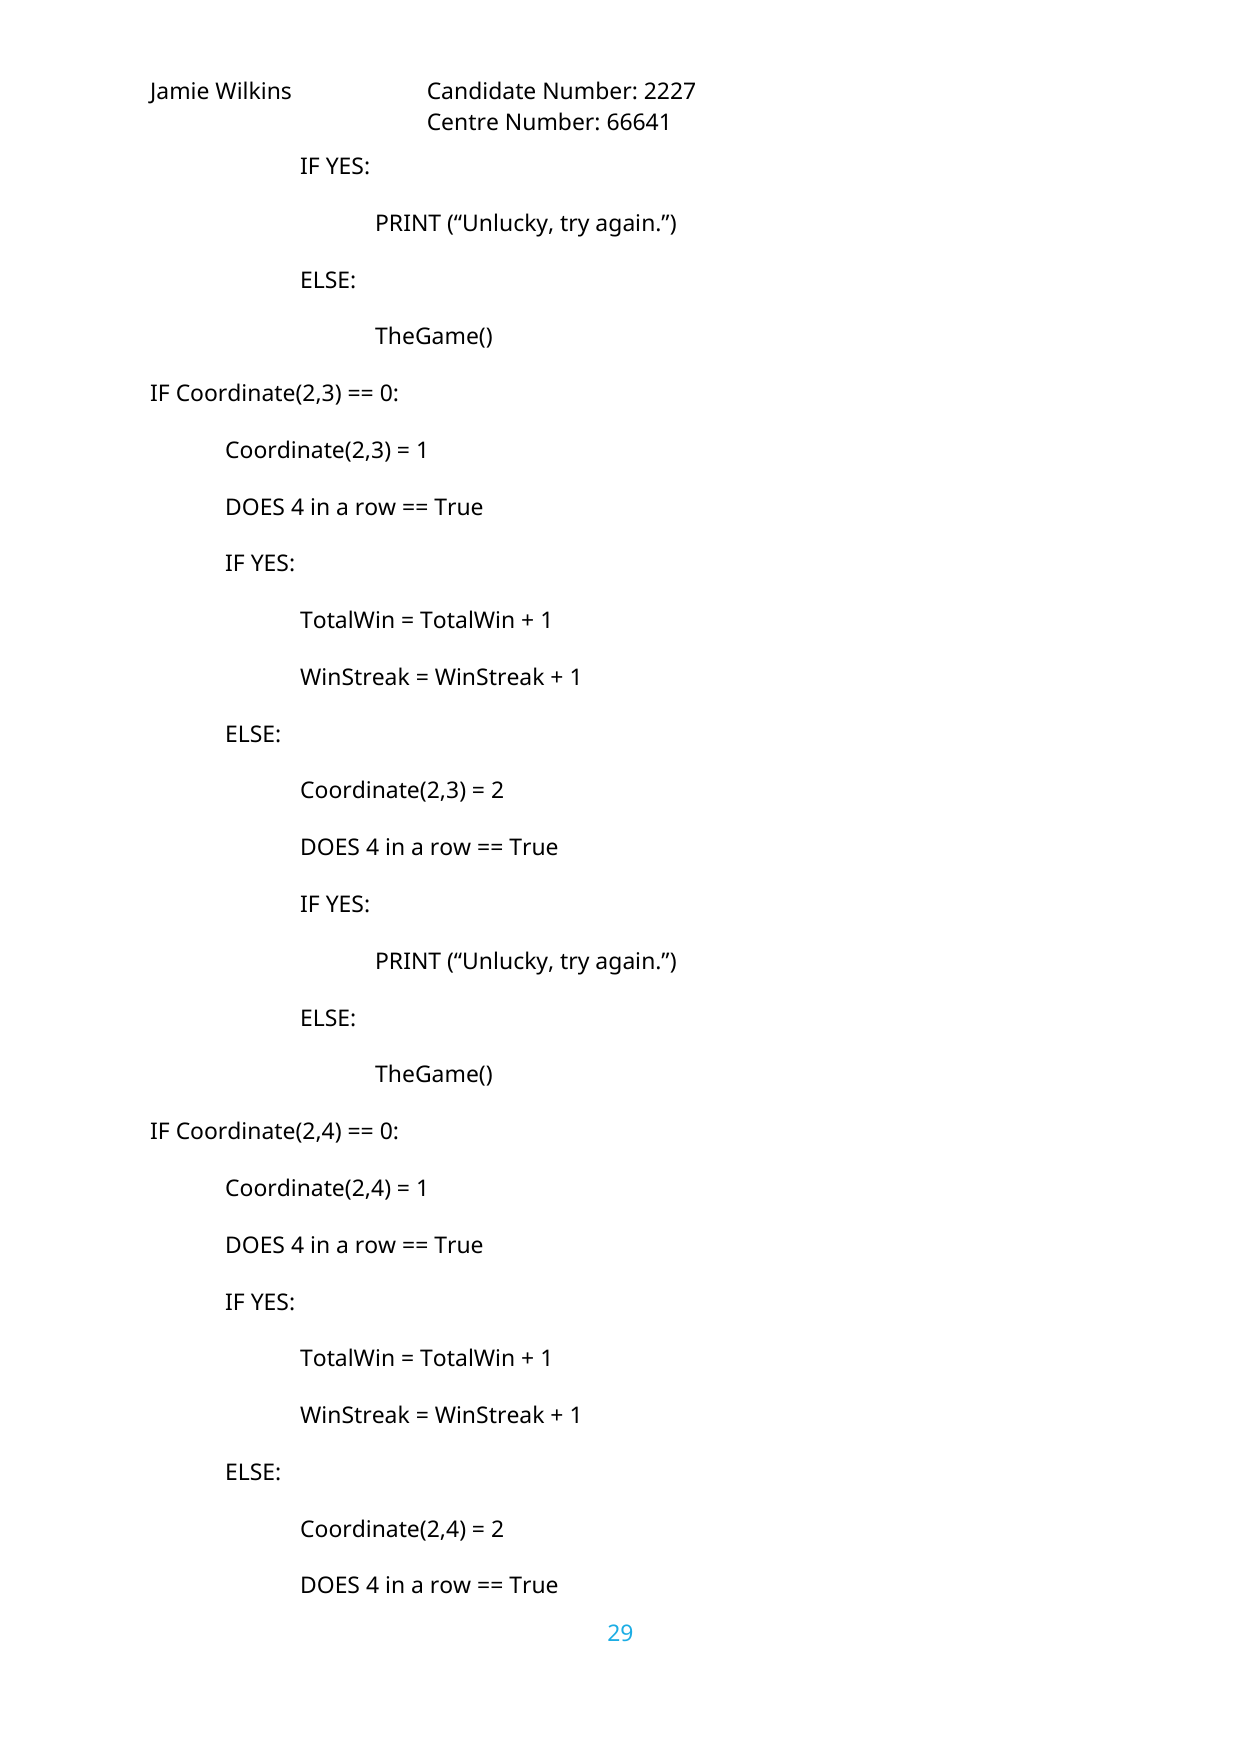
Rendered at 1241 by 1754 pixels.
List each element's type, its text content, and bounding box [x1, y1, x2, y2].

text Coordinate(2,4) = 2 [150, 1512, 1090, 1544]
text IF YES: [150, 1285, 1090, 1317]
text WinStreak = WinStreak + 1 [150, 661, 1090, 692]
text DOES 4 in a row == True [150, 491, 1090, 522]
text ELSE: [150, 263, 1090, 295]
text TotalWin = TotalWin + 1 [150, 604, 1090, 635]
text DOES 4 in a row == True [150, 1569, 1090, 1601]
text DOES 4 in a row == True [150, 1229, 1090, 1260]
text PRINT (“Unlucky, try again.”) [150, 945, 1090, 976]
text Coordinate(2,4) = 1 [150, 1172, 1090, 1203]
text WinStreak = WinStreak + 1 [150, 1399, 1090, 1430]
text TheGame() [150, 320, 1090, 352]
text IF YES: [150, 547, 1090, 579]
text ELSE: [150, 1456, 1090, 1487]
text TheGame() [150, 1058, 1090, 1089]
text ELSE: [150, 718, 1090, 749]
text DOES 4 in a row == True [150, 831, 1090, 862]
text IF Coordinate(2,3) == 0: [150, 377, 1090, 408]
text Coordinate(2,3) = 1 [150, 434, 1090, 465]
text ELSE: [150, 1002, 1090, 1033]
text IF YES: [150, 888, 1090, 919]
text Coordinate(2,3) = 2 [150, 774, 1090, 806]
text PRINT (“Unlucky, try again.”) [150, 207, 1090, 238]
text IF Coordinate(2,4) == 0: [150, 1115, 1090, 1146]
text TotalWin = TotalWin + 1 [150, 1342, 1090, 1373]
text IF YES: [150, 150, 1090, 181]
